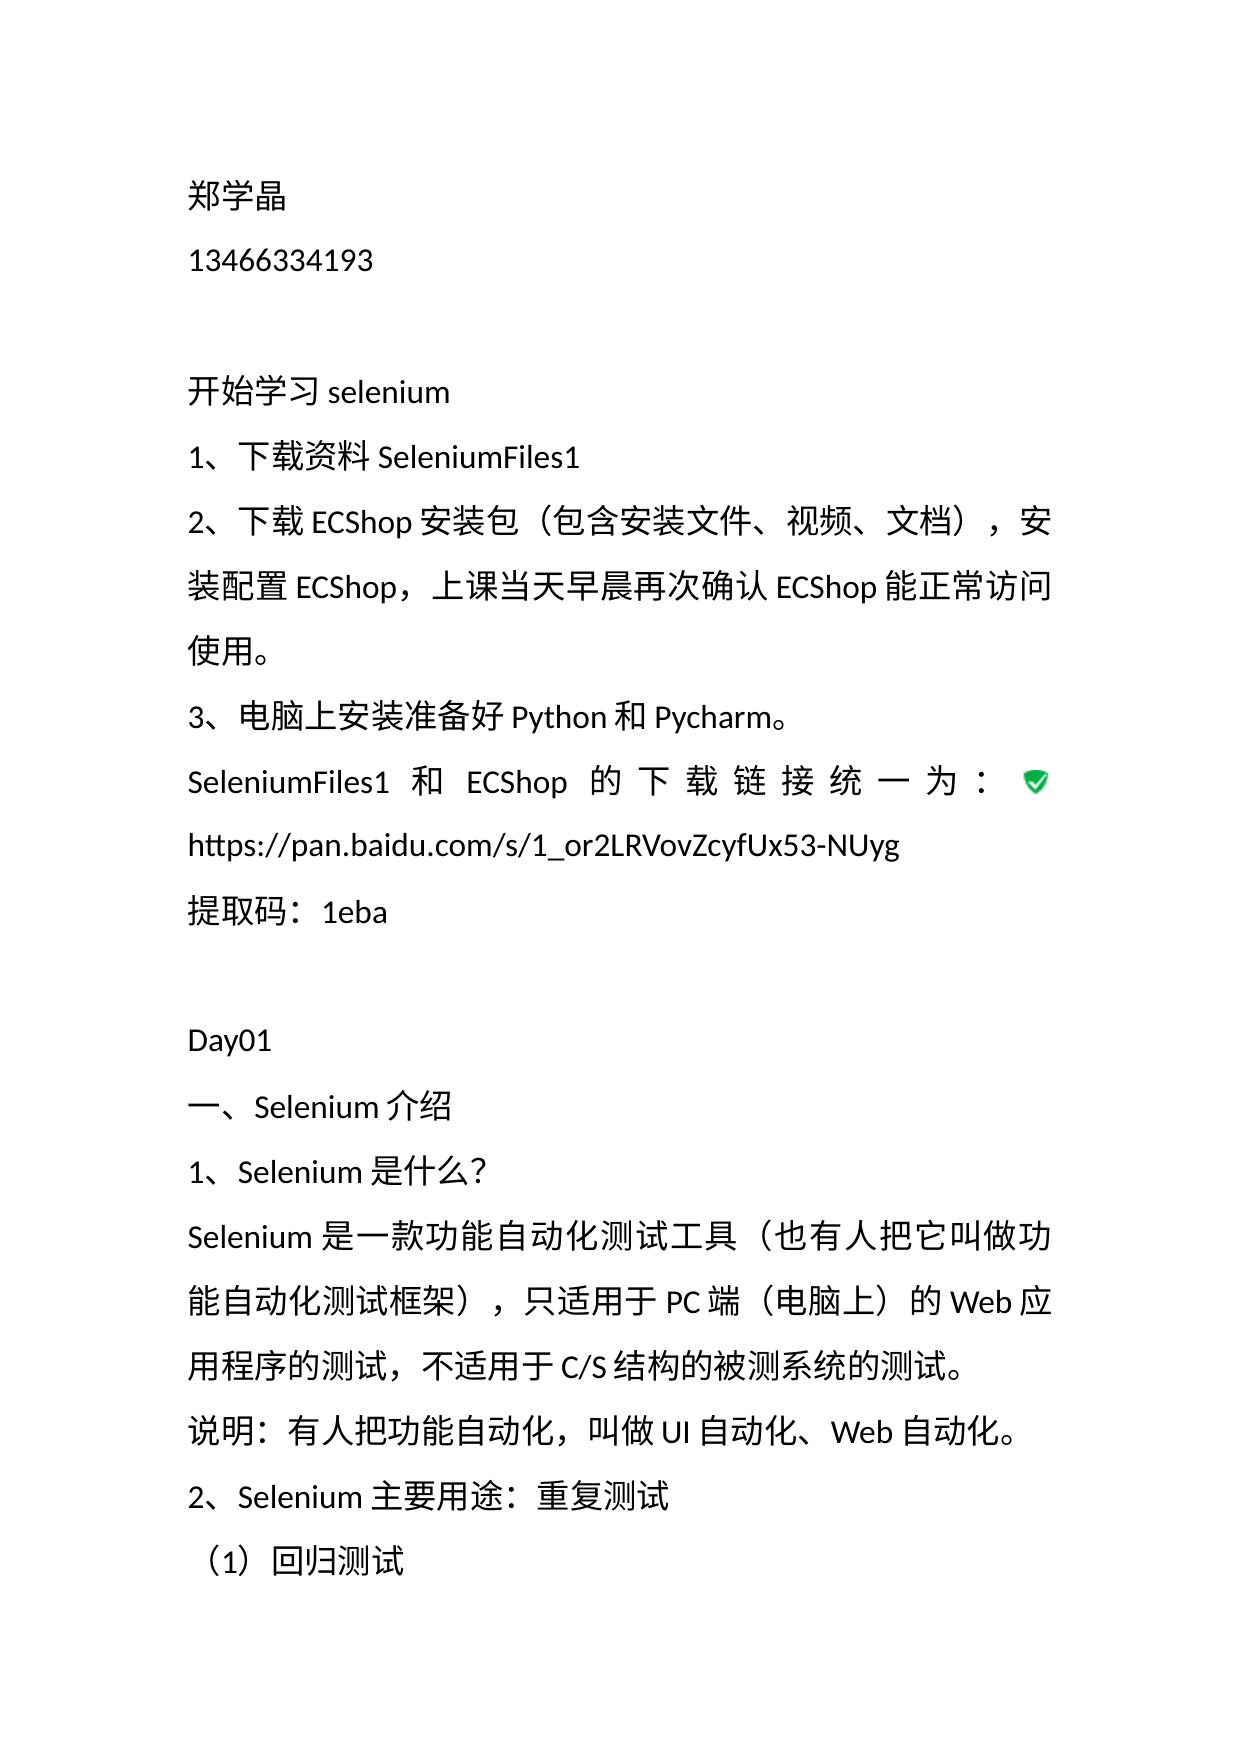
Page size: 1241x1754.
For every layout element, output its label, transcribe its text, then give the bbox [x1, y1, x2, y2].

text Day01 [187, 1007, 1053, 1072]
text 开始学习selenium 1、下载资料SeleniumFiles1 2、下载ECShop安装包（包含安装文件、视频、文档），安装配置ECShop，上课当天早晨再次确认ECShop能正常访问使用。 3、电脑上安装准备好Python和Pycharm。 SeleniumFiles1和ECShop的下载链接统一为：https://pan.baidu.com/s/1_or2LRVovZcyfUx53-NUyg 提取码：1eba [187, 357, 1053, 942]
list 说明：有人把功能自动化，叫做UI自动化、Web自动化。 [187, 1397, 1053, 1462]
list 回归测试 [187, 1527, 1053, 1592]
list Selenium介绍 [187, 1072, 1053, 1137]
text 13466334193 [187, 227, 1053, 292]
text 郑学晶 [187, 162, 1053, 227]
list Selenium是什么？ [187, 1137, 1053, 1202]
picture [1021, 770, 1053, 794]
list Selenium是一款功能自动化测试工具（也有人把它叫做功能自动化测试框架），只适用于PC端（电脑上）的Web应用程序的测试，不适用于C/S结构的被测系统的测试。 [187, 1202, 1053, 1397]
list Selenium主要用途：重复测试 [187, 1462, 1053, 1527]
